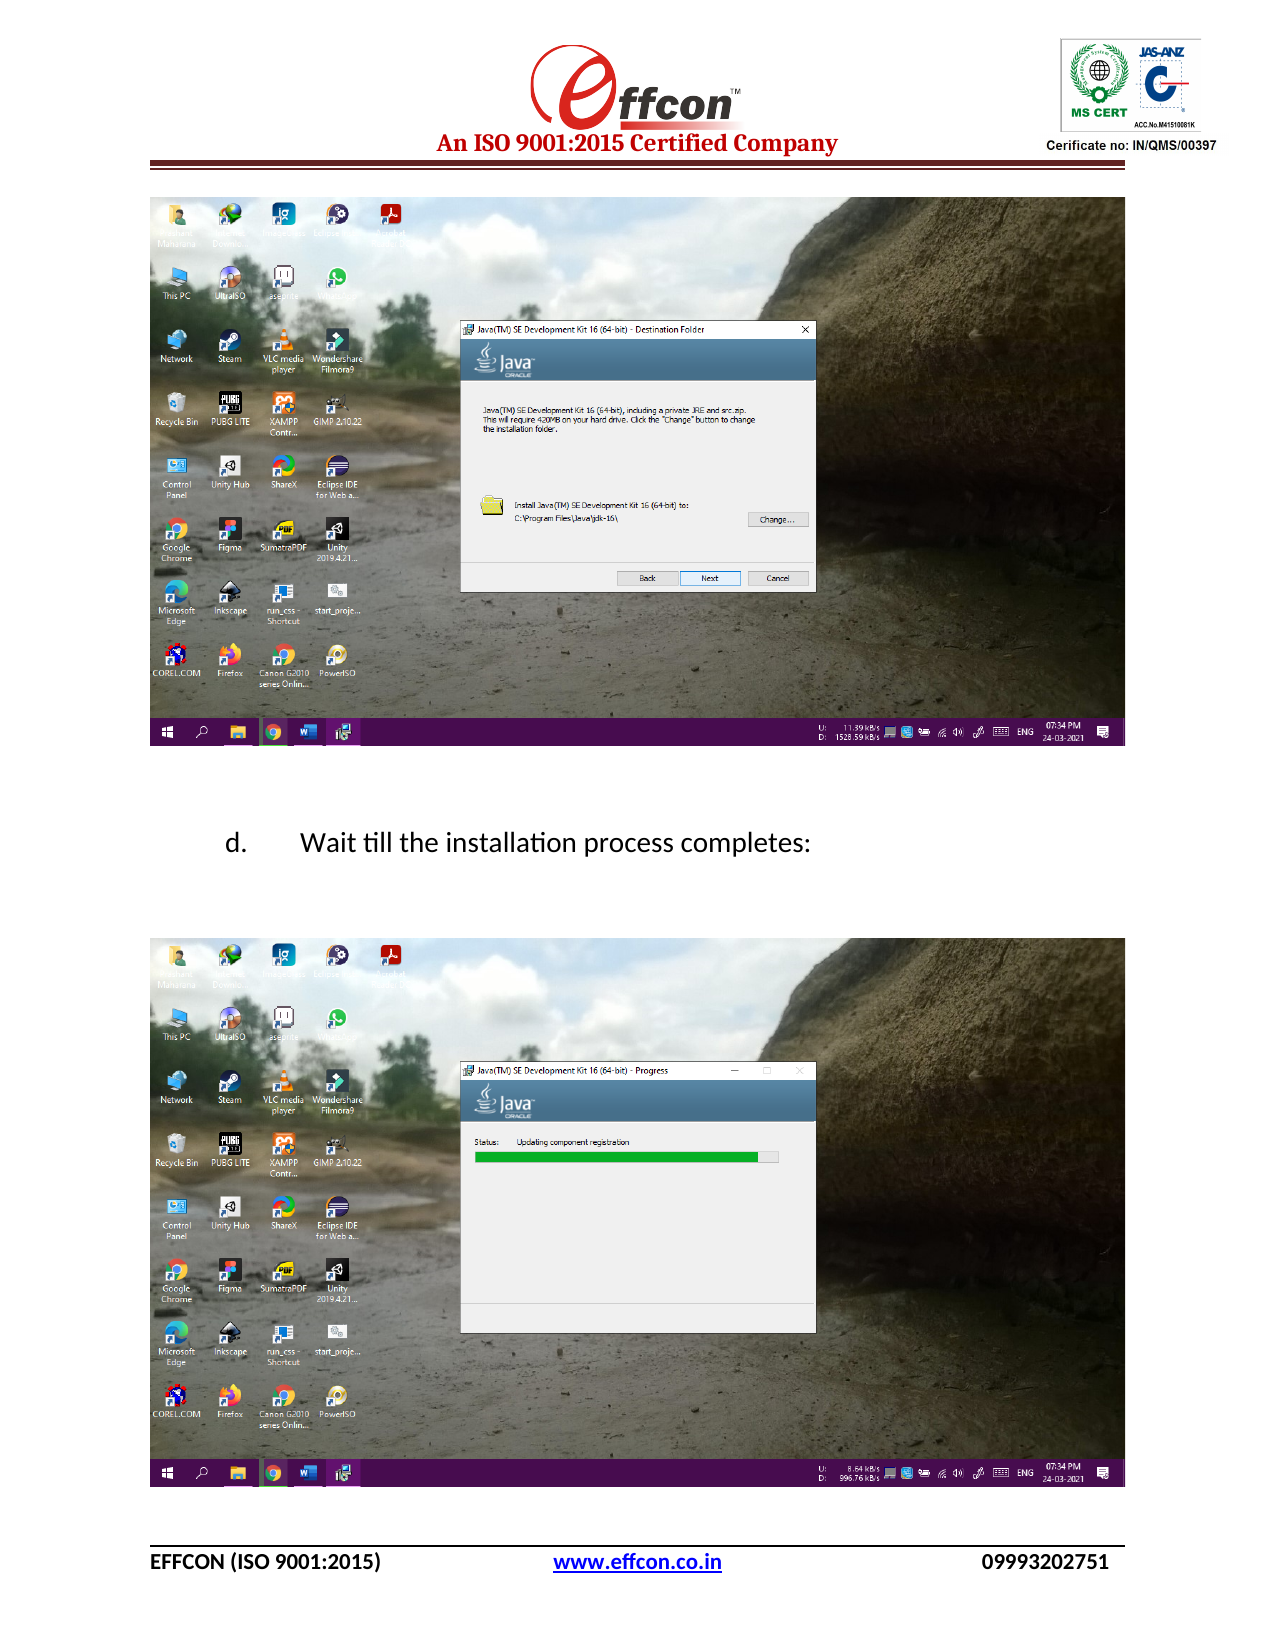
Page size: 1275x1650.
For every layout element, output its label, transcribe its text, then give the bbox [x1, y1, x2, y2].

text d. Wait till the installation process completes: [150, 824, 1125, 859]
picture [150, 197, 1125, 746]
picture [1060, 38, 1202, 132]
picture [1038, 133, 1230, 156]
picture [150, 938, 1125, 1487]
picture [530, 45, 745, 130]
